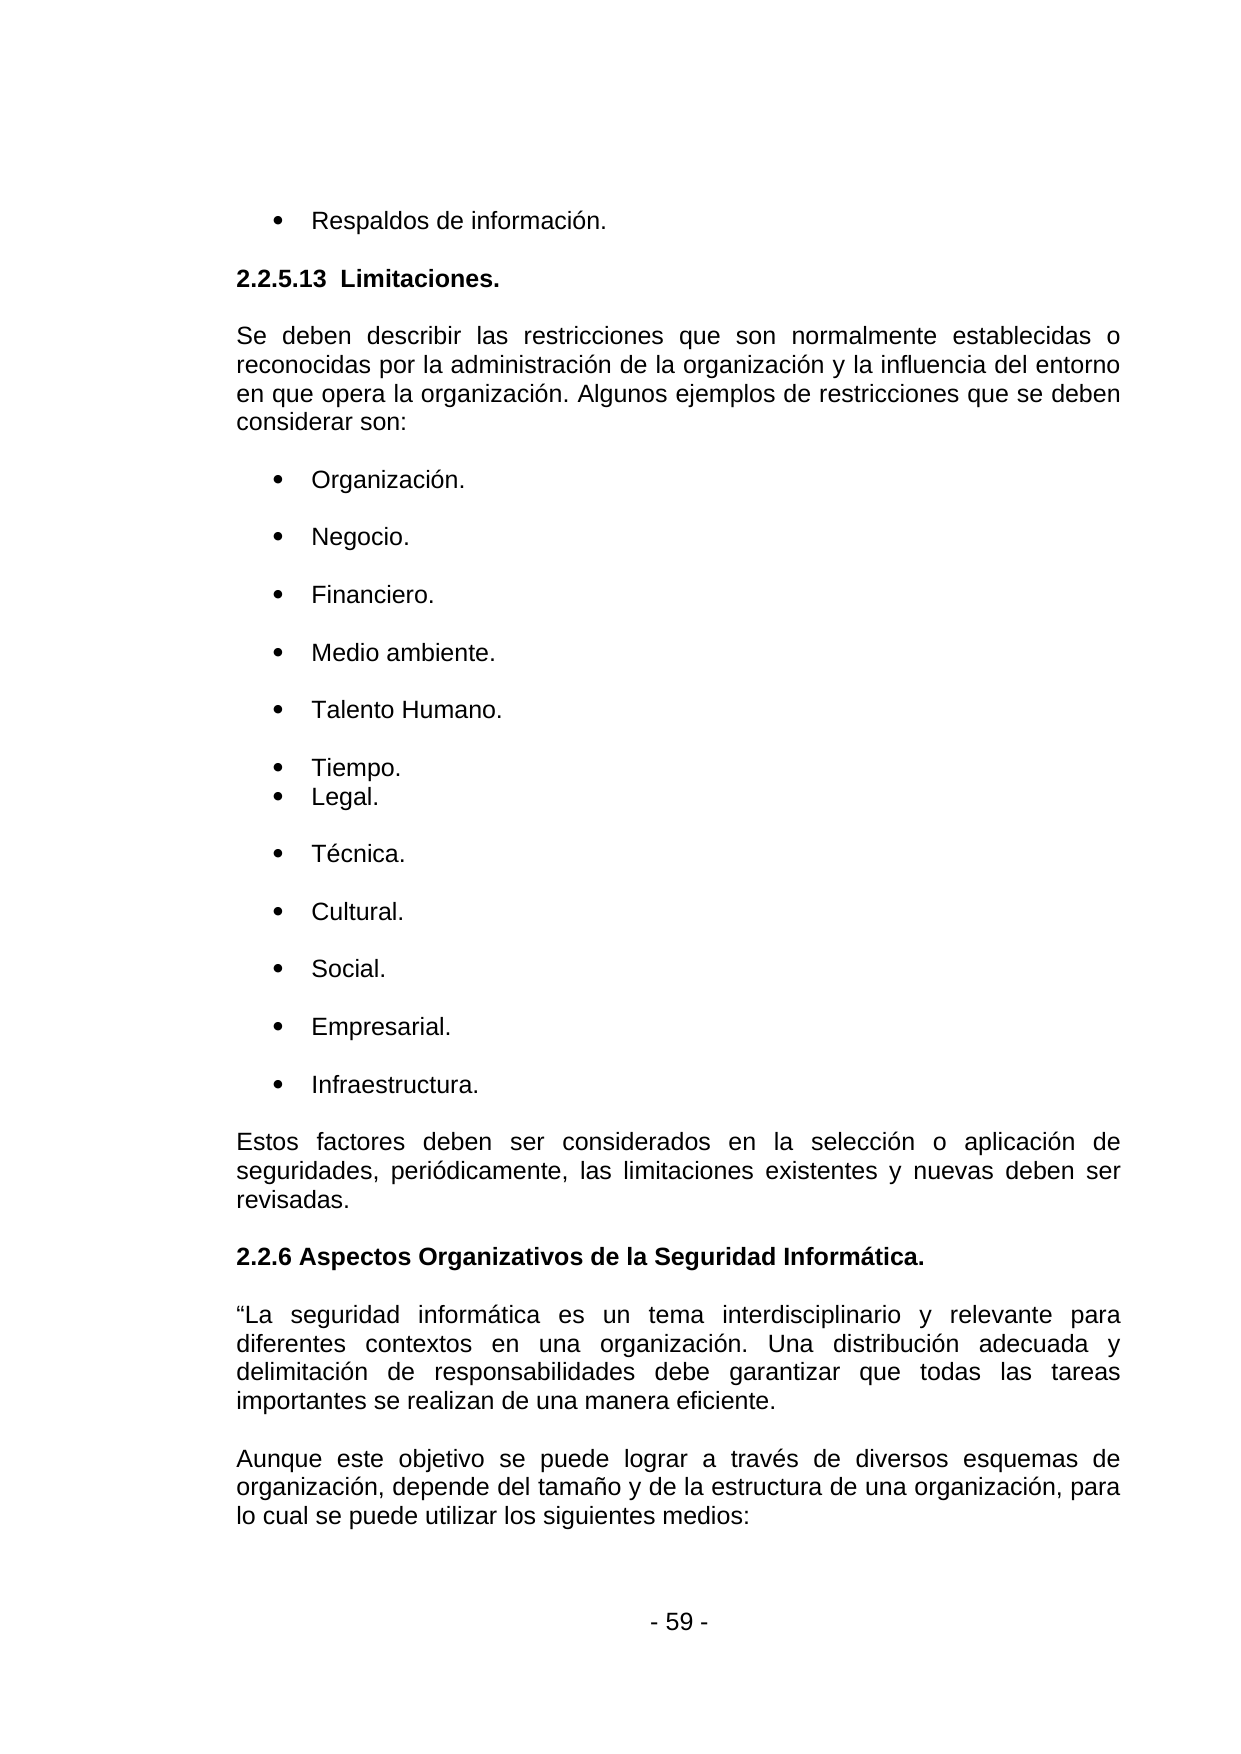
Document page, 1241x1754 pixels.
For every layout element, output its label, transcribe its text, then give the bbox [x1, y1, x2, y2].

list Social. [274, 954, 1122, 983]
text Aunque este objetivo se puede lograr a través de diversos esquemas de organización, depende del tamaño y de la estructura de una organización, para lo cual se puede utilizar los siguientes medios: [236, 1443, 1122, 1530]
list Organización. [274, 465, 1122, 494]
list Negocio. [274, 522, 1122, 551]
list Cultural. [274, 897, 1122, 926]
text Estos factores deben ser considerados en la selección o aplicación de seguridades, periódicamente, las limitaciones existentes y nuevas deben ser revisadas. [236, 1127, 1122, 1213]
list Tiempo. [274, 753, 1122, 782]
subtitle 2.2.5.13 Limitaciones. [236, 263, 1122, 292]
list Talento Humano. [274, 695, 1122, 724]
list Empresarial. [274, 1012, 1122, 1041]
list Infraestructura. [274, 1070, 1122, 1098]
list Respaldos de información. [274, 206, 1122, 235]
list Técnica. [274, 839, 1122, 868]
text Se deben describir las restricciones que son normalmente establecidas o reconocidas por la administración de la organización y la influencia del entorno en que opera la organización. Algunos ejemplos de restricciones que se deben considerar son: [236, 321, 1122, 436]
subtitle 2.2.6 Aspectos Organizativos de la Seguridad Informática. [236, 1242, 1122, 1271]
list Medio ambiente. [274, 638, 1122, 666]
text “La seguridad informática es un tema interdisciplinario y relevante para diferentes contextos en una organización. Una distribución adecuada y delimitación de responsabilidades debe garantizar que todas las tareas importantes se realizan de una manera eficiente. [236, 1300, 1122, 1415]
list Legal. [274, 782, 1122, 811]
list Financiero. [274, 580, 1122, 609]
